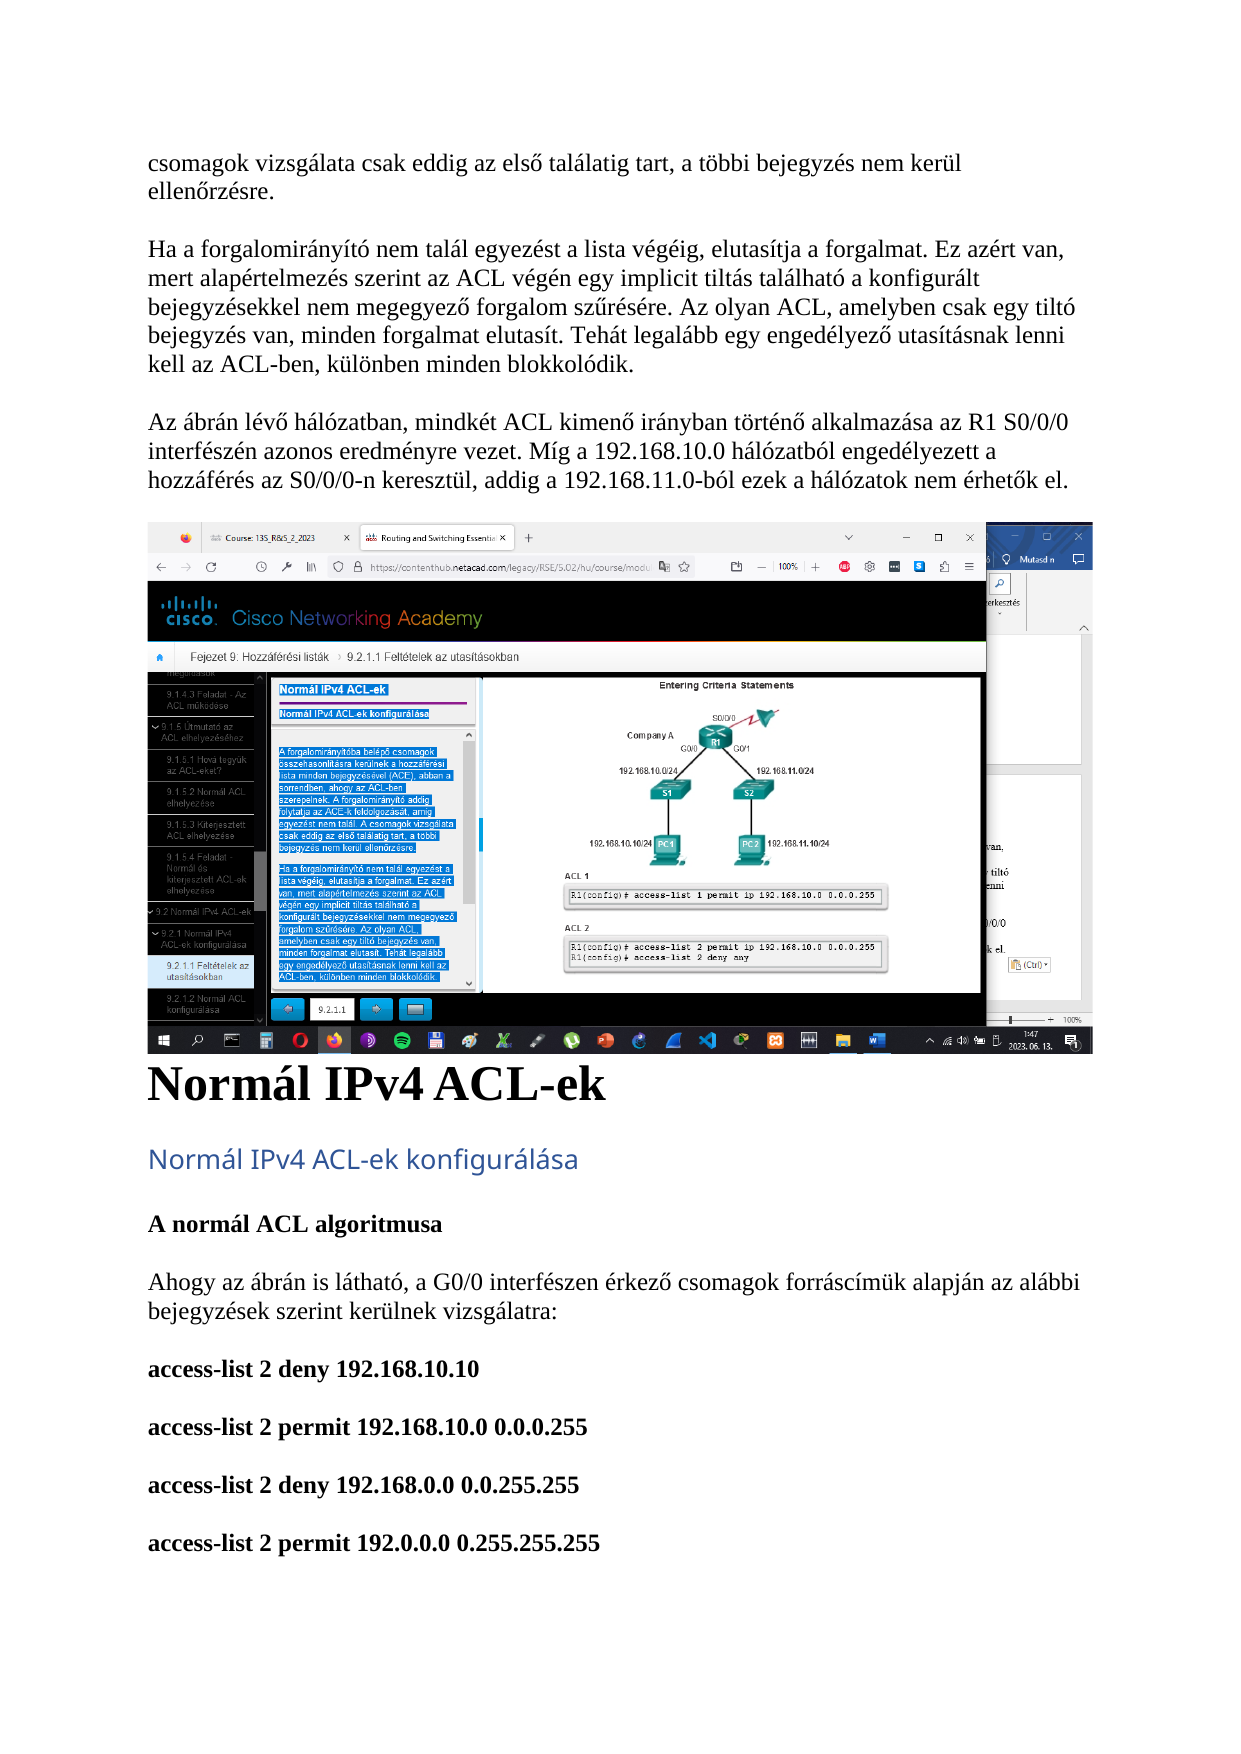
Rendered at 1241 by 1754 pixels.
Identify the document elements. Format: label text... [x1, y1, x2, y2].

subtitle Normál IPv4 ACL-ek [148, 1054, 1093, 1111]
picture [147, 522, 1093, 1054]
text access-list 2 permit 192.168.10.0 0.0.0.255 [148, 1412, 1093, 1441]
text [148, 148, 1093, 205]
text A normál ACL algoritmusa [148, 1209, 1093, 1238]
subtitle Normál IPv4 ACL-ek konfigurálása [148, 1141, 1093, 1177]
text Az ábrán lévő hálózatban, mindkét ACL kimenő irányban történő alkalmazása az R1 S0/0/0 interfészén azonos eredményre vezet. Míg a 192.168.10.0 hálózatból engedélyezett a hozzáférés az S0/0/0-n keresztül, addig a 192.168.11.0-ból ezek a hálózatok nem érhetők el. [148, 407, 1093, 493]
text access-list 2 deny 192.168.0.0 0.0.255.255 [148, 1470, 1093, 1499]
text Ha a forgalomirányító nem talál egyezést a lista végéig, elutasítja a forgalmat. Ez azért van, mert alapértelmezés szerint az ACL végén egy implicit tiltás található a konfigurált bejegyzésekkel nem megegyező forgalom szűrésére. Az olyan ACL, amelyben csak egy tiltó bejegyzés van, minden forgalmat elutasít. Tehát legalább egy engedélyező utasításnak lenni kell az ACL-ben, különben minden blokkolódik. [148, 234, 1093, 378]
text access-list 2 permit 192.0.0.0 0.255.255.255 [148, 1528, 1093, 1557]
text access-list 2 deny 192.168.10.10 [148, 1354, 1093, 1383]
text Ahogy az ábrán is látható, a G0/0 interfészen érkező csomagok forráscímük alapján az alábbi bejegyzések szerint kerülnek vizsgálatra: [148, 1267, 1093, 1325]
